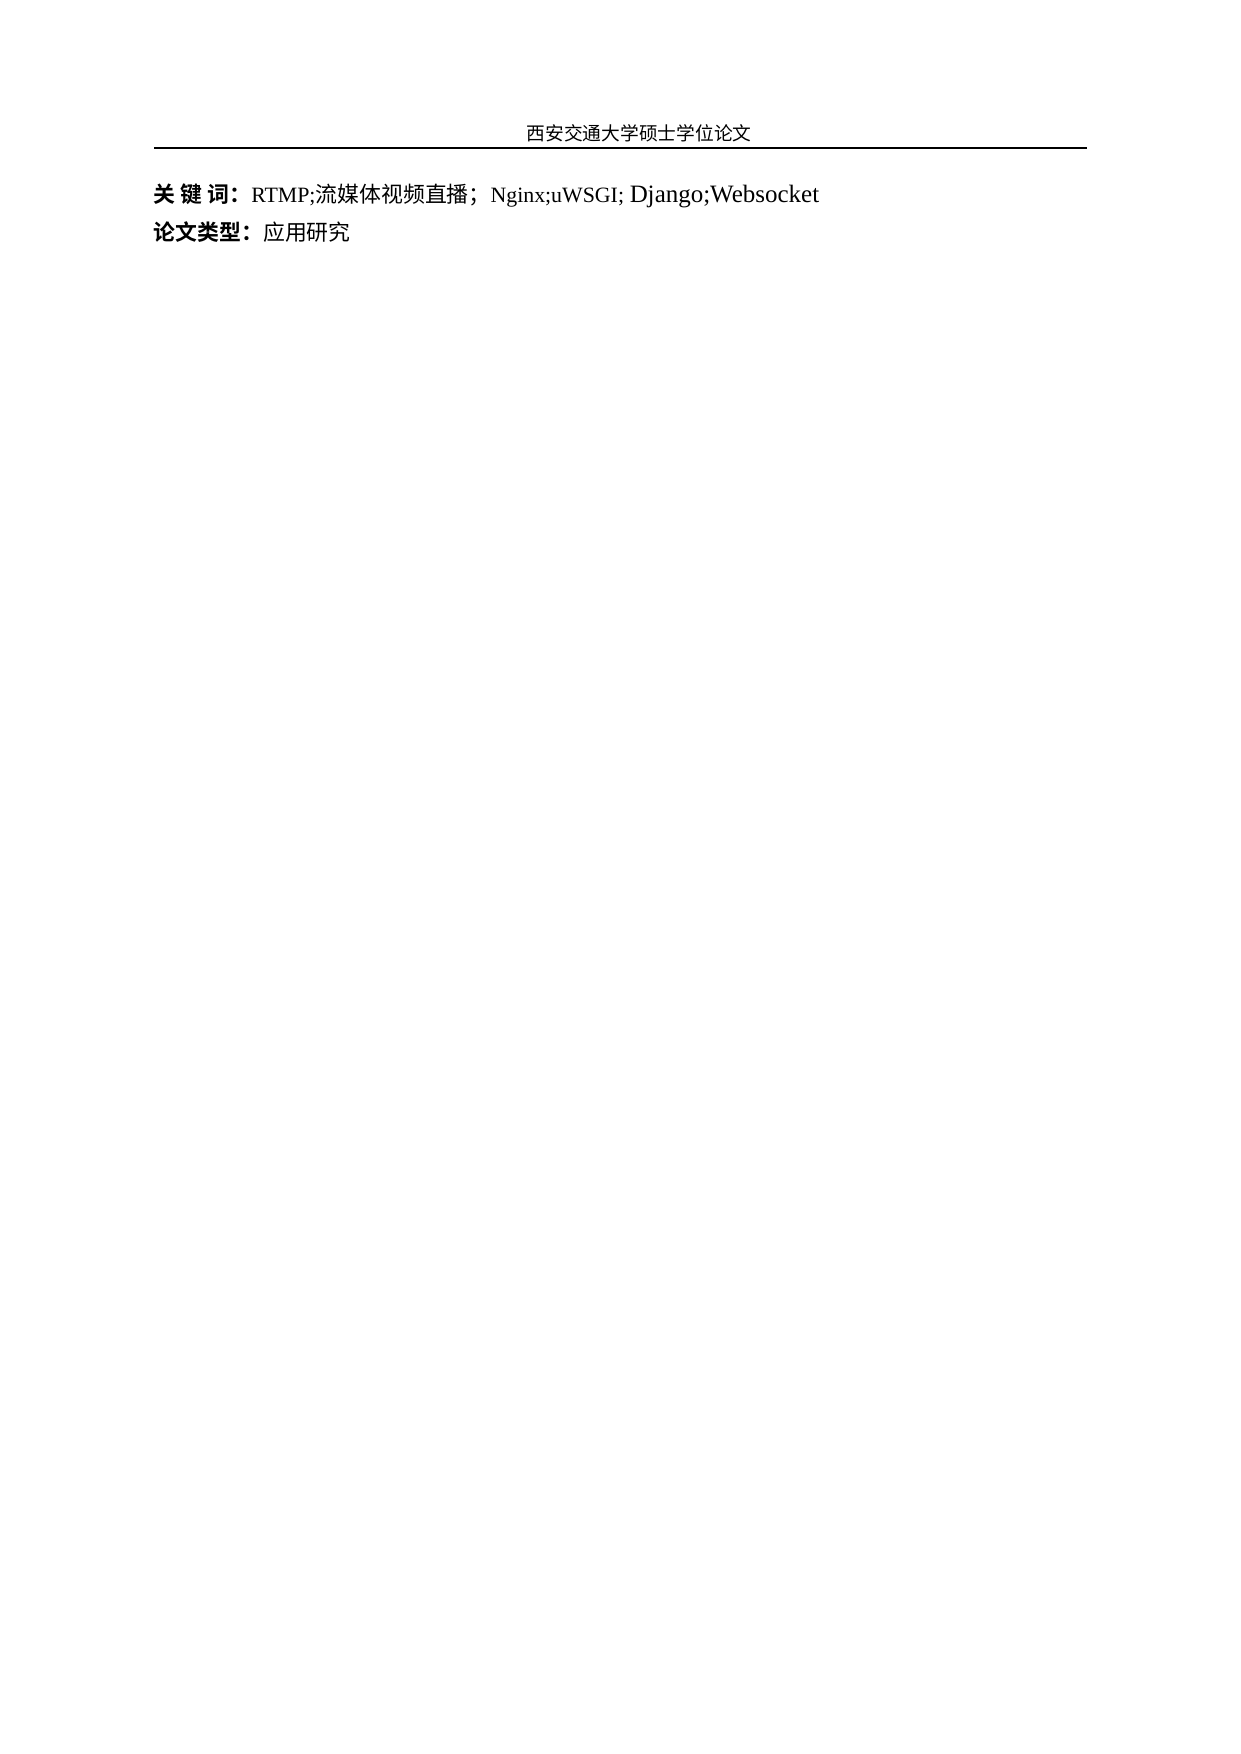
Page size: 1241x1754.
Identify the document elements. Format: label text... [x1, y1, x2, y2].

text 论文类型：应用研究 [153, 215, 1087, 247]
text 关 键 词：RTMP;流媒体视频直播；Nginx;uWSGI; Django;Websocket [153, 177, 1087, 209]
